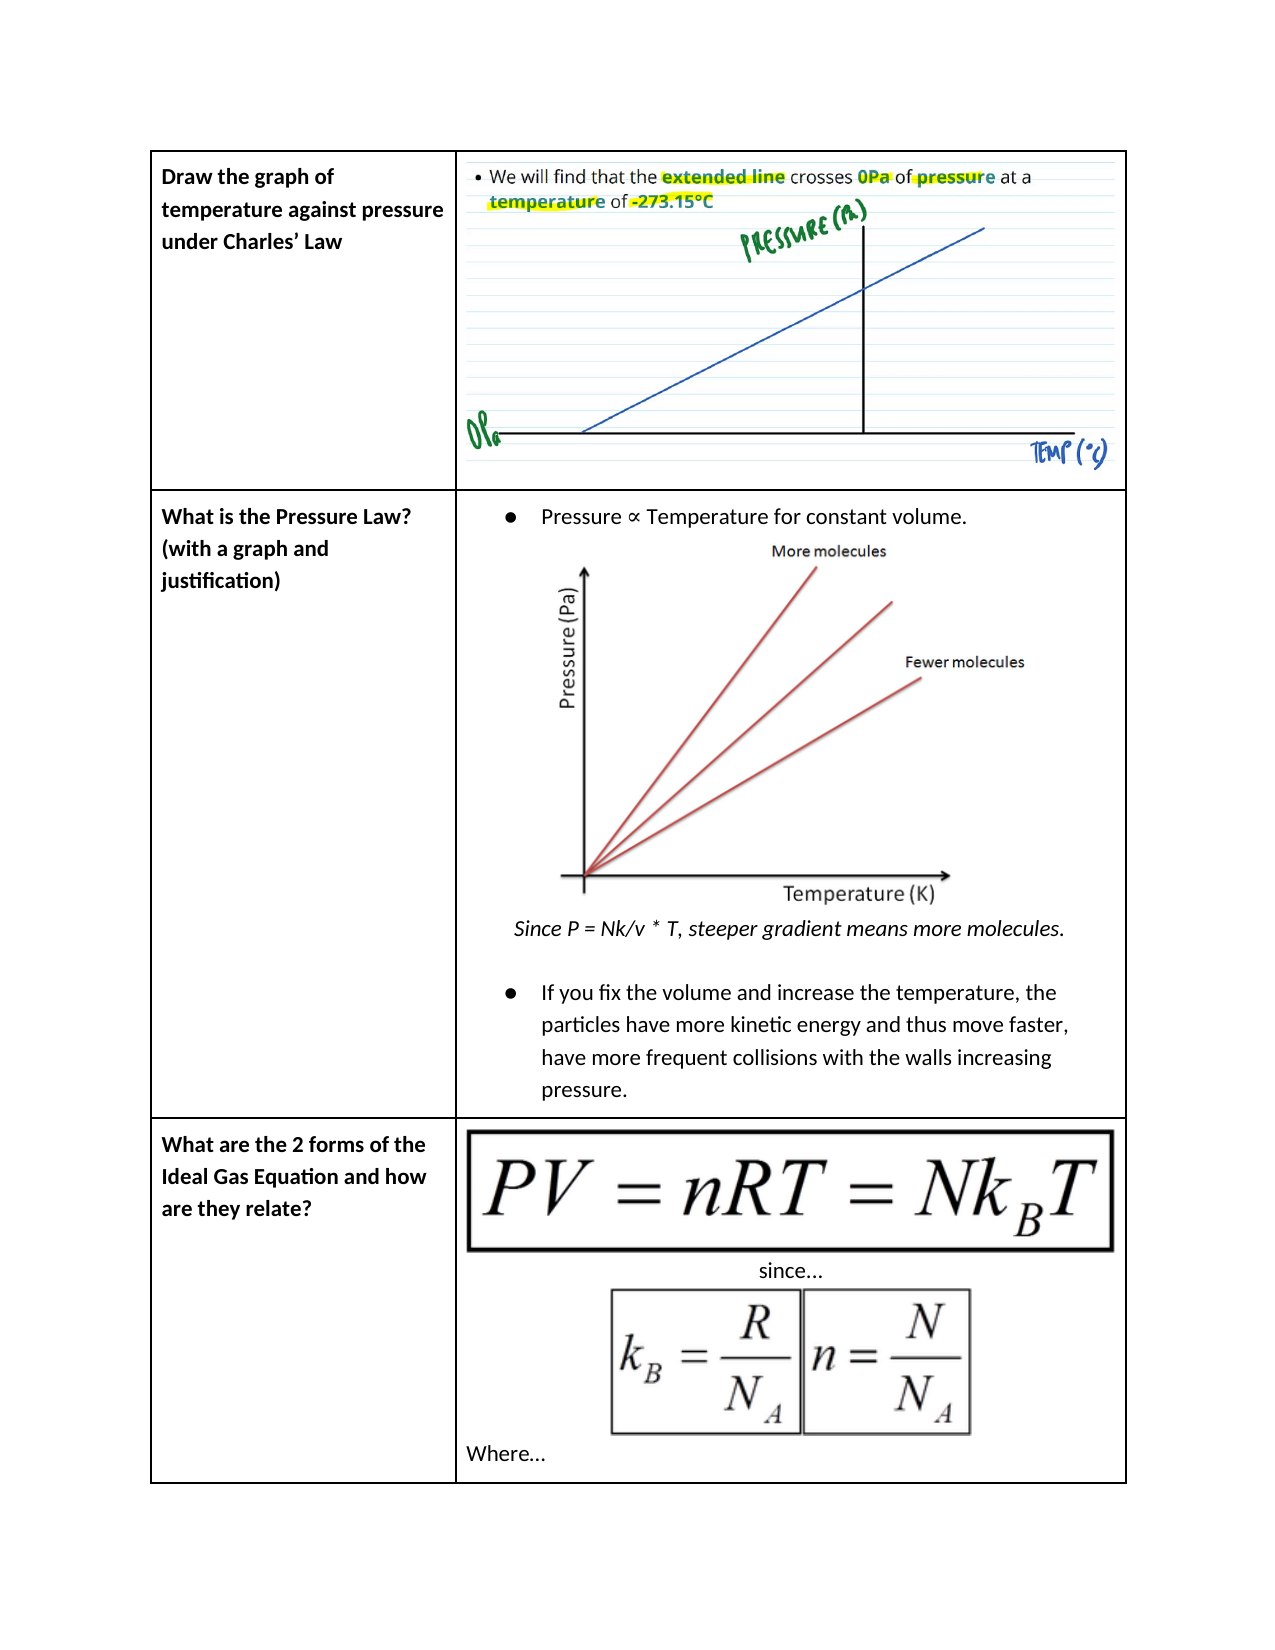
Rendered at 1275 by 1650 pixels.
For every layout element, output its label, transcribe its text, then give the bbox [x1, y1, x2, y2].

picture [466, 162, 1115, 475]
picture [546, 534, 1036, 911]
table_cell Pressure ∝ Temperature for constant volume. Since P = Nk/v * T, steeper gradient means more molecules. If you fix the volume and increase the temperature, the particles have more kinetic energy and thus move faster, have more frequent collisions with the walls increasing pressure. [457, 491, 1125, 1117]
picture [466, 1129, 1115, 1253]
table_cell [152, 1119, 455, 1482]
table_cell Draw the graph of temperature against pressure under Charles’ Law [152, 152, 455, 489]
table_cell What is the Pressure Law? (with a graph and justification) [152, 491, 455, 1117]
table_cell [457, 152, 1125, 489]
picture [610, 1288, 972, 1436]
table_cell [457, 1119, 1125, 1482]
